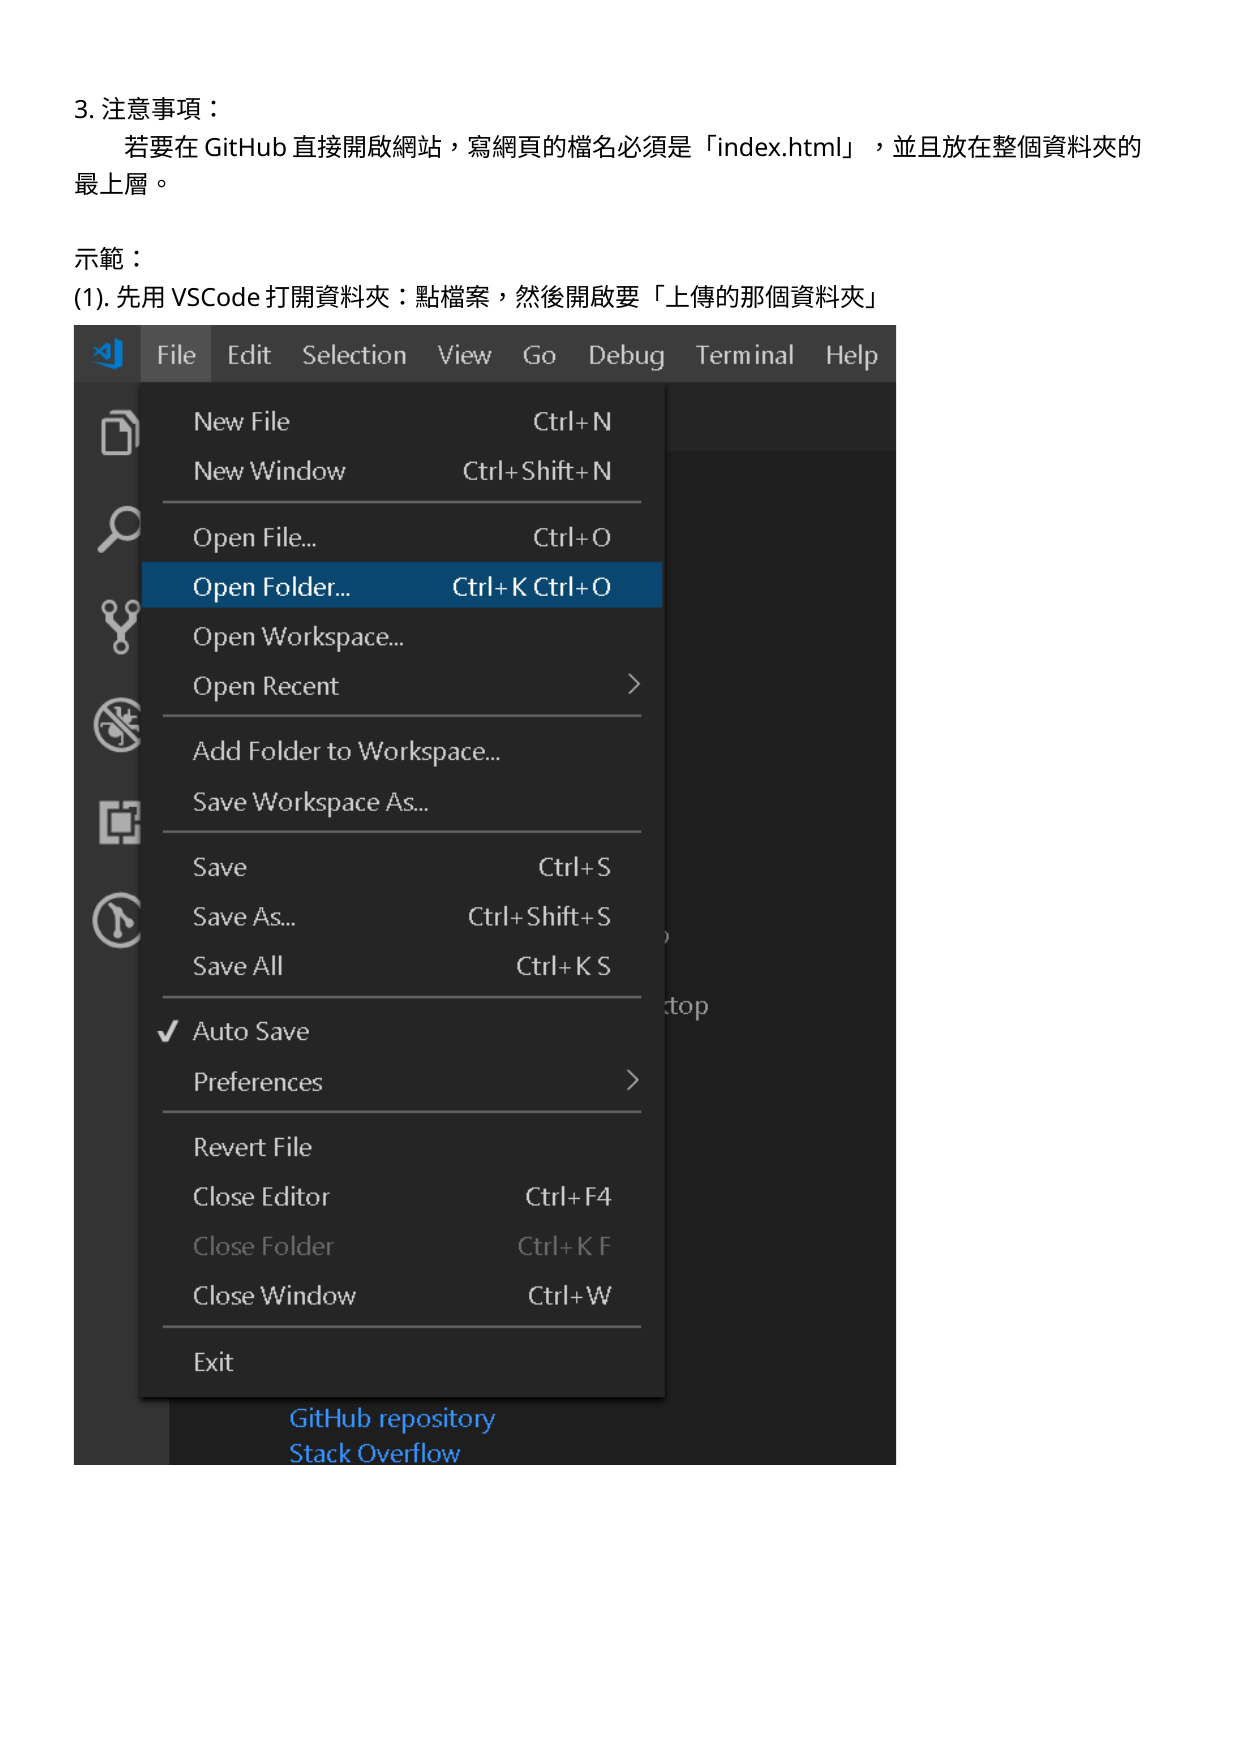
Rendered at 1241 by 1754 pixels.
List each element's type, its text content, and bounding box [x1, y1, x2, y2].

text 3. 注意事項： [74, 89, 1167, 126]
text 若要在GitHub直接開啟網站，寫網頁的檔名必須是「index.html」，並且放在整個資料夾的最上層。 [74, 126, 1167, 201]
text 示範： [74, 239, 1167, 276]
picture [73, 325, 897, 1465]
text (1). 先用VSCode打開資料夾：點檔案，然後開啟要「上傳的那個資料夾」 [74, 276, 1167, 314]
